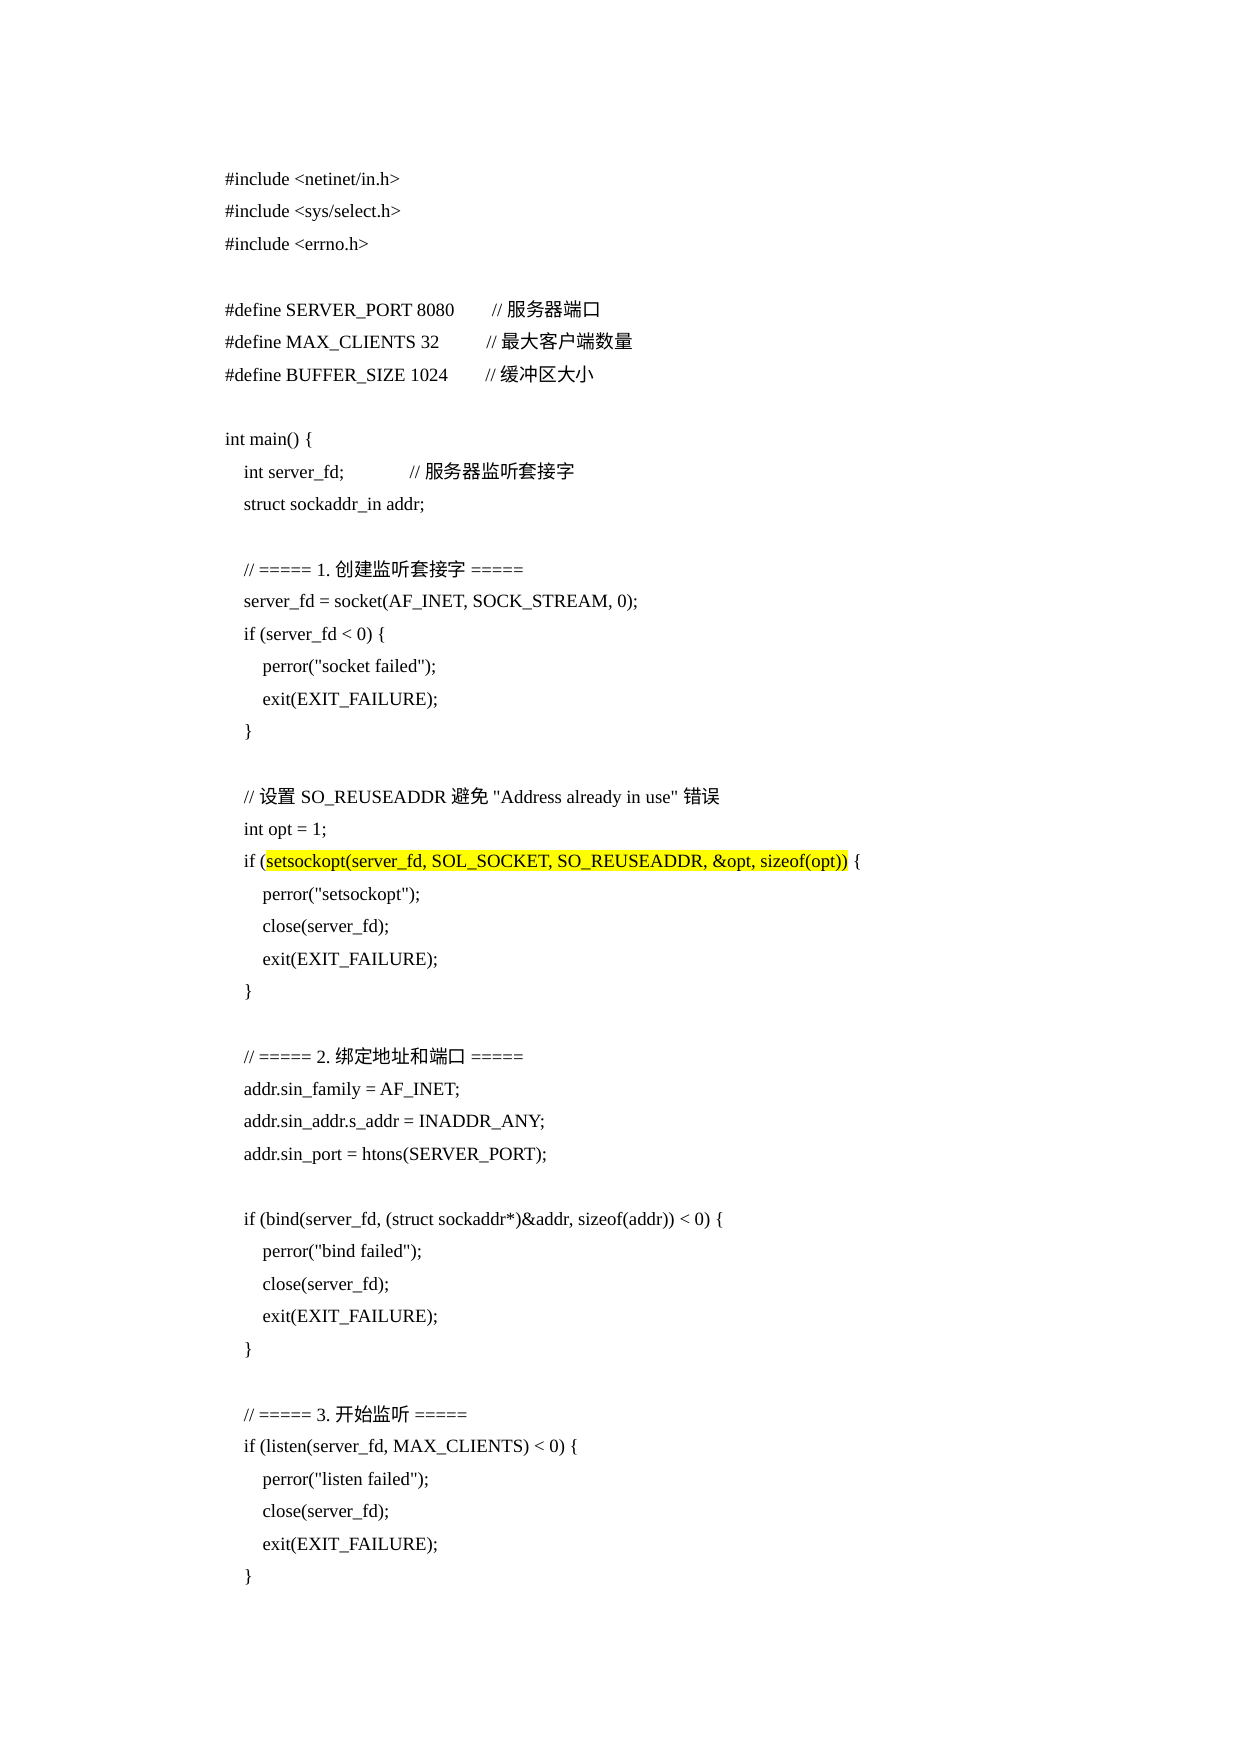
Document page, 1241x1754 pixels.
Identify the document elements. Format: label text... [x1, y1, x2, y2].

text int opt = 1; [187, 812, 1053, 844]
text perror("socket failed"); [187, 649, 1053, 682]
text close(server_fd); [187, 1494, 1053, 1527]
text perror("listen failed"); [187, 1462, 1053, 1494]
text perror("setsockopt"); [187, 877, 1053, 909]
text if (bind(server_fd, (struct sockaddr*)&addr, sizeof(addr)) < 0) { [187, 1202, 1053, 1234]
text server_fd = socket(AF_INET, SOCK_STREAM, 0); [187, 584, 1053, 617]
text exit(EXIT_FAILURE); [187, 682, 1053, 714]
text #define SERVER_PORT 8080 // 服务器端口 [187, 292, 1053, 324]
text addr.sin_port = htons(SERVER_PORT); [187, 1137, 1053, 1169]
text close(server_fd); [187, 909, 1053, 942]
text struct sockaddr_in addr; [187, 487, 1053, 519]
text if (server_fd < 0) { [187, 617, 1053, 649]
text exit(EXIT_FAILURE); [187, 1527, 1053, 1559]
text #include <errno.h> [187, 227, 1053, 259]
text addr.sin_family = AF_INET; [187, 1072, 1053, 1104]
text // ===== 2. 绑定地址和端口 ===== [187, 1039, 1053, 1072]
text } [187, 714, 1053, 747]
text int server_fd; // 服务器监听套接字 [187, 454, 1053, 487]
text // ===== 1. 创建监听套接字 ===== [187, 552, 1053, 584]
text } [187, 974, 1053, 1007]
text #include <netinet/in.h> [187, 162, 1053, 194]
text int main() { [187, 422, 1053, 454]
text if (listen(server_fd, MAX_CLIENTS) < 0) { [187, 1429, 1053, 1462]
text addr.sin_addr.s_addr = INADDR_ANY; [187, 1104, 1053, 1137]
text // ===== 3. 开始监听 ===== [187, 1397, 1053, 1429]
text } [187, 1559, 1053, 1592]
text exit(EXIT_FAILURE); [187, 942, 1053, 974]
text perror("bind failed"); [187, 1234, 1053, 1267]
text } [187, 1332, 1053, 1364]
text #include <sys/select.h> [187, 194, 1053, 227]
text if (setsockopt(server_fd, SOL_SOCKET, SO_REUSEADDR, &opt, sizeof(opt)) { [187, 844, 1053, 877]
text #define MAX_CLIENTS 32 // 最大客户端数量 [187, 324, 1053, 357]
text close(server_fd); [187, 1267, 1053, 1299]
text // 设置 SO_REUSEADDR 避免 "Address already in use" 错误 [187, 779, 1053, 812]
text #define BUFFER_SIZE 1024 // 缓冲区大小 [187, 357, 1053, 389]
text exit(EXIT_FAILURE); [187, 1299, 1053, 1332]
